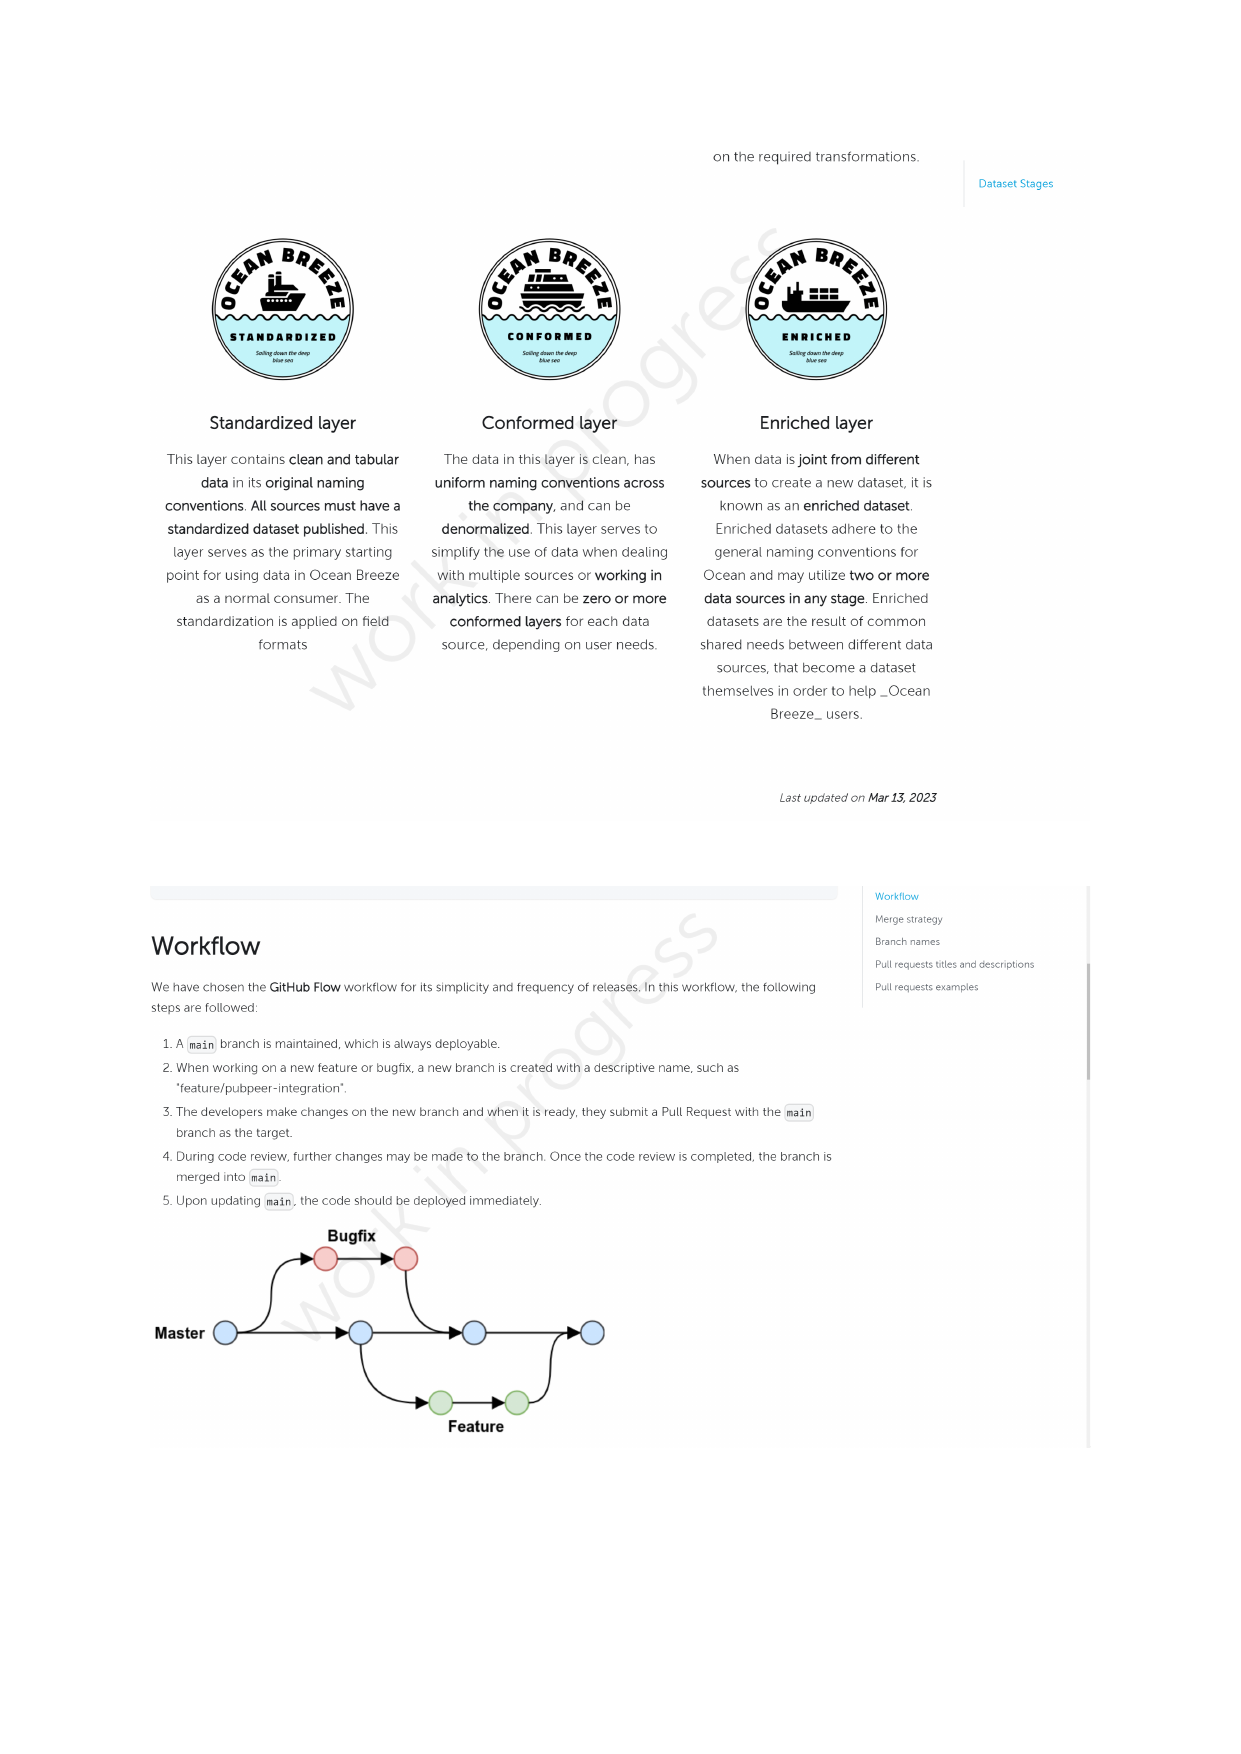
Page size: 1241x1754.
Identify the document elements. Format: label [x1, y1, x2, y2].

picture [150, 150, 1091, 821]
picture [150, 886, 1091, 1448]
